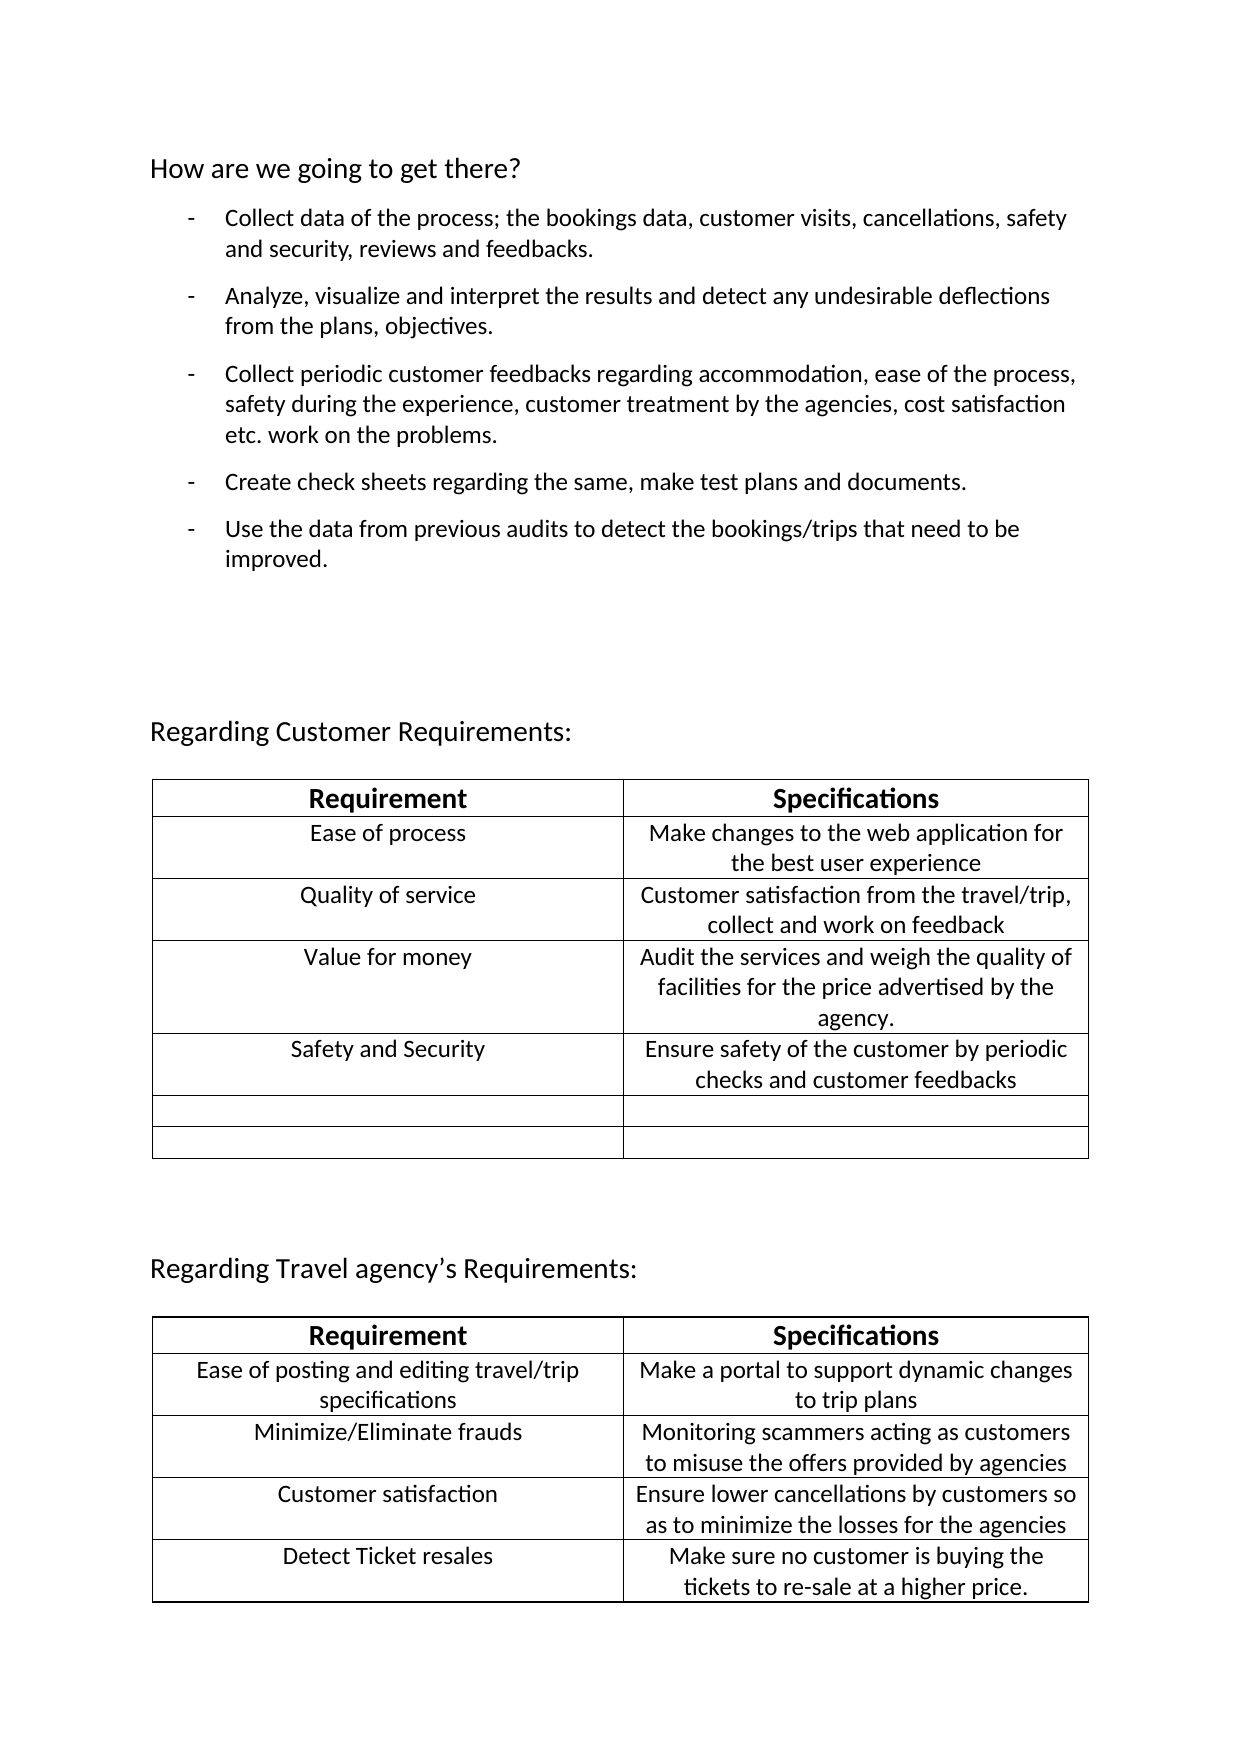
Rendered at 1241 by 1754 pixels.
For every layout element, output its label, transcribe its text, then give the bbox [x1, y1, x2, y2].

table_cell Audit the services and weigh the quality of facilities for the price advertised by the agency. [624, 941, 1088, 1032]
table_cell Make changes to the web application for the best user experience [624, 817, 1088, 878]
table_cell Make a portal to support dynamic changes to trip plans [624, 1354, 1088, 1415]
table_cell Make sure no customer is buying the tickets to re-sale at a higher price. [624, 1540, 1088, 1601]
table_cell Detect Ticket resales [153, 1540, 623, 1601]
table_cell Monitoring scammers acting as customers to misuse the offers provided by agencies [624, 1416, 1088, 1477]
title Use the data from previous audits to detect the bookings/trips that need to be improved. [187, 513, 1090, 574]
table_cell [624, 1096, 1088, 1126]
table_cell Value for money [153, 941, 623, 1032]
text Regarding Customer Requirements: [150, 713, 1090, 748]
table_cell [153, 1096, 623, 1126]
table_cell [153, 1127, 623, 1158]
table_cell Customer satisfaction [153, 1478, 623, 1539]
text Regarding Travel agency’s Requirements: [150, 1250, 1090, 1286]
title Collect data of the process; the bookings data, customer visits, cancellations, safety and security, reviews and feedbacks. [187, 202, 1090, 263]
table_cell Minimize/Eliminate frauds [153, 1416, 623, 1477]
table_cell Ease of posting and editing travel/trip specifications [153, 1354, 623, 1415]
table_cell Safety and Security [153, 1034, 623, 1094]
table_cell Customer satisfaction from the travel/trip, collect and work on feedback [624, 879, 1088, 940]
table_cell Ensure lower cancellations by customers so as to minimize the losses for the agencies [624, 1478, 1088, 1539]
table_header Requirement [153, 780, 623, 816]
table_header Specifications [624, 1318, 1088, 1353]
title Collect periodic customer feedbacks regarding accommodation, ease of the process, safety during the experience, customer treatment by the agencies, cost satisfaction etc. work on the problems. [187, 358, 1090, 449]
title Create check sheets regarding the same, make test plans and documents. [187, 466, 1090, 496]
table_header Requirement [153, 1318, 623, 1353]
table_cell Ensure safety of the customer by periodic checks and customer feedbacks [624, 1034, 1088, 1094]
title Analyze, visualize and interpret the results and detect any undesirable deflections from the plans, objectives. [187, 280, 1090, 341]
title How are we going to get there? [150, 150, 1090, 186]
table_cell Quality of service [153, 879, 623, 940]
table_header Specifications [624, 780, 1088, 816]
table_cell Ease of process [153, 817, 623, 878]
table_cell [624, 1127, 1088, 1158]
